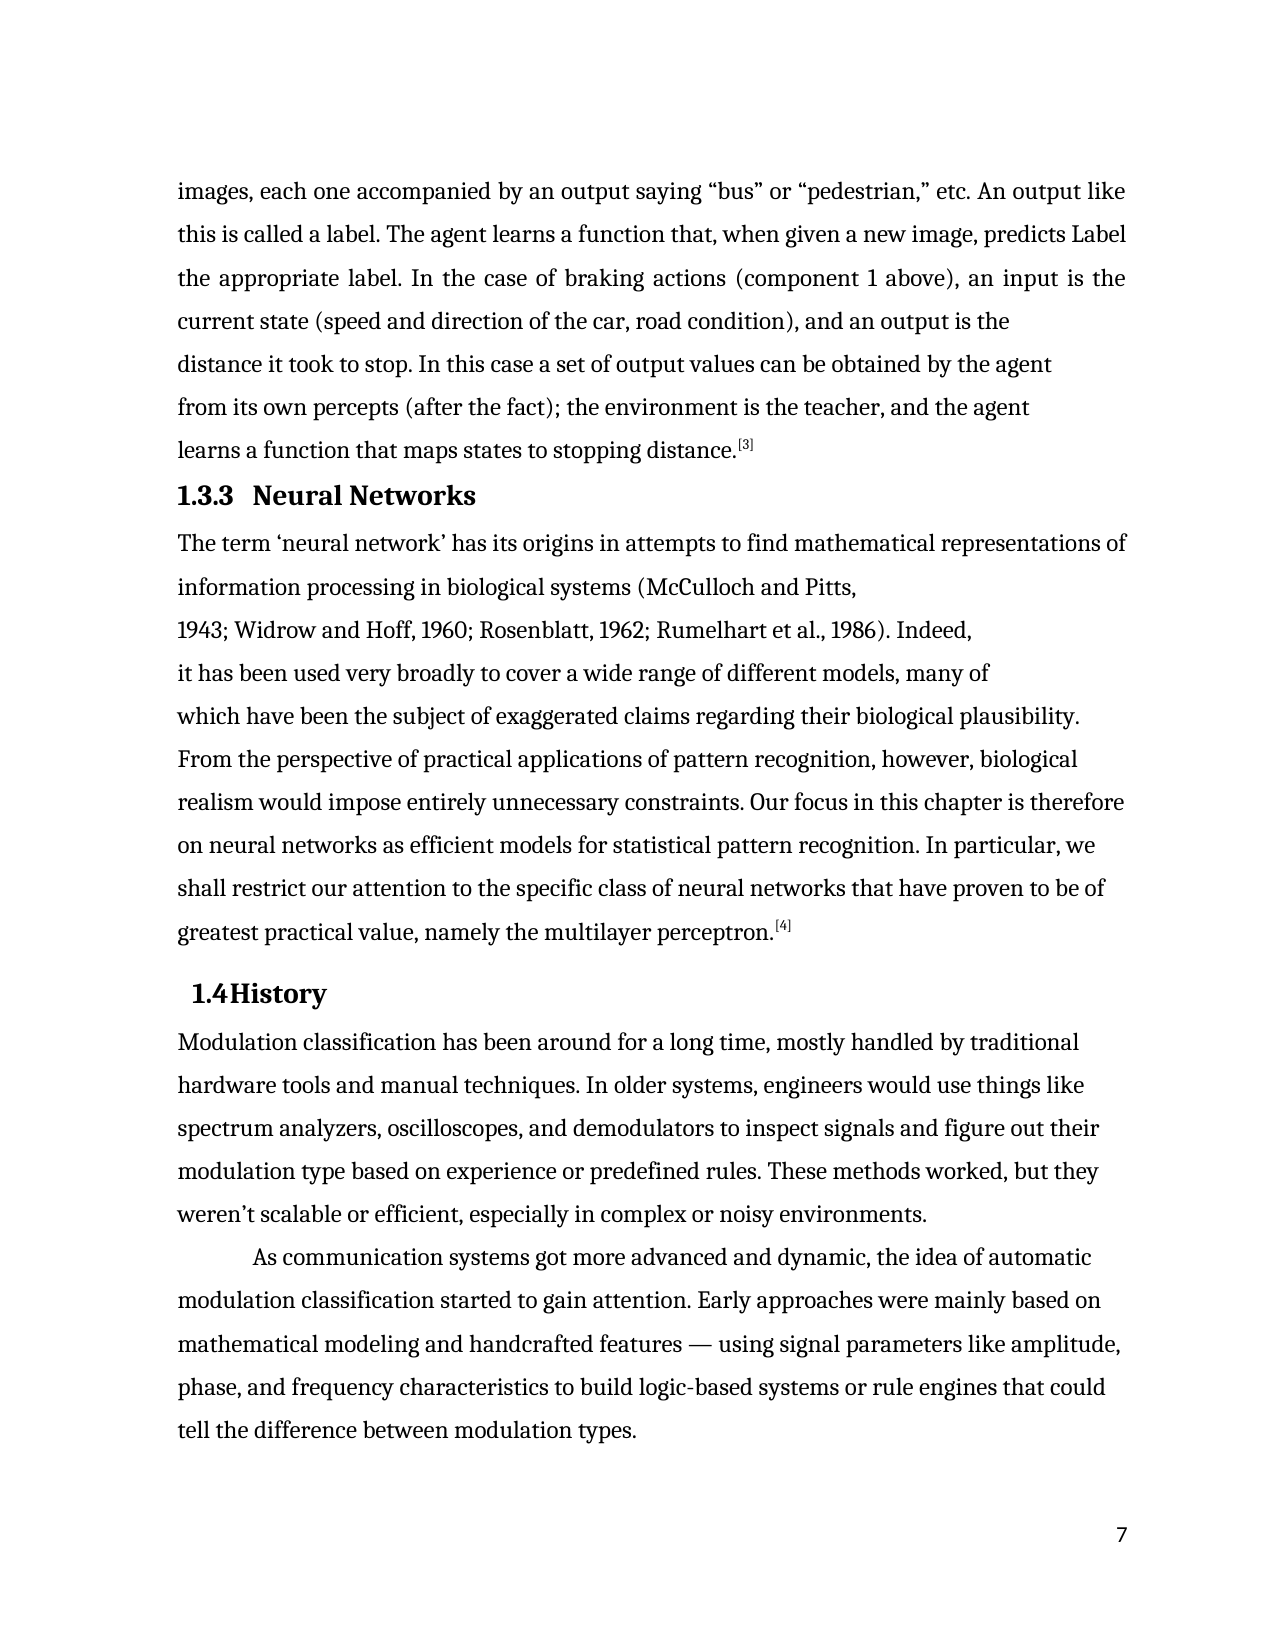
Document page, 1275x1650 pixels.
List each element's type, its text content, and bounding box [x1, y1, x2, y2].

text The term ‘neural network’ has its origins in attempts to find mathematical representations of information processing in biological systems (McCulloch and Pitts, [177, 529, 1127, 601]
text 1943; Widrow and Hoff, 1960; Rosenblatt, 1962; Rumelhart et al., 1986). Indeed, [177, 616, 1127, 644]
text As communication systems got more advanced and dynamic, the idea of automatic modulation classification started to gain attention. Early approaches were mainly based on mathematical modeling and handcrafted features — using signal parameters like amplitude, phase, and frequency characteristics to build logic-based systems or rule engines that could tell the difference between modulation types. [177, 1243, 1127, 1444]
text Modulation classification has been around for a long time, mostly handled by traditional hardware tools and manual techniques. In older systems, engineers would use things like spectrum analyzers, oscilloscopes, and demodulators to inspect signals and figure out their modulation type based on experience or predefined rules. These methods worked, but they weren’t scalable or efficient, especially in complex or noisy environments. [177, 1028, 1127, 1229]
text learns a function that maps states to stopping distance.[3] [177, 436, 1127, 465]
text which have been the subject of exaggerated claims regarding their biological plausibility. From the perspective of practical applications of pattern recognition, however, biological realism would impose entirely unnecessary constraints. Our focus in this chapter is therefore on neural networks as efficient models for statistical pattern recognition. In particular, we shall restrict our attention to the specific class of neural networks that have proven to be of greatest practical value, namely the multilayer perceptron.[4] [177, 702, 1127, 946]
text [177, 177, 1127, 335]
text from its own percepts (after the fact); the environment is the teacher, and the agent [177, 393, 1127, 422]
text it has been used very broadly to cover a wide range of different models, many of [177, 659, 1127, 687]
text distance it took to stop. In this case a set of output values can be obtained by the agent [177, 350, 1127, 378]
list Neural Networks [177, 479, 1127, 513]
list History [192, 977, 1127, 1011]
